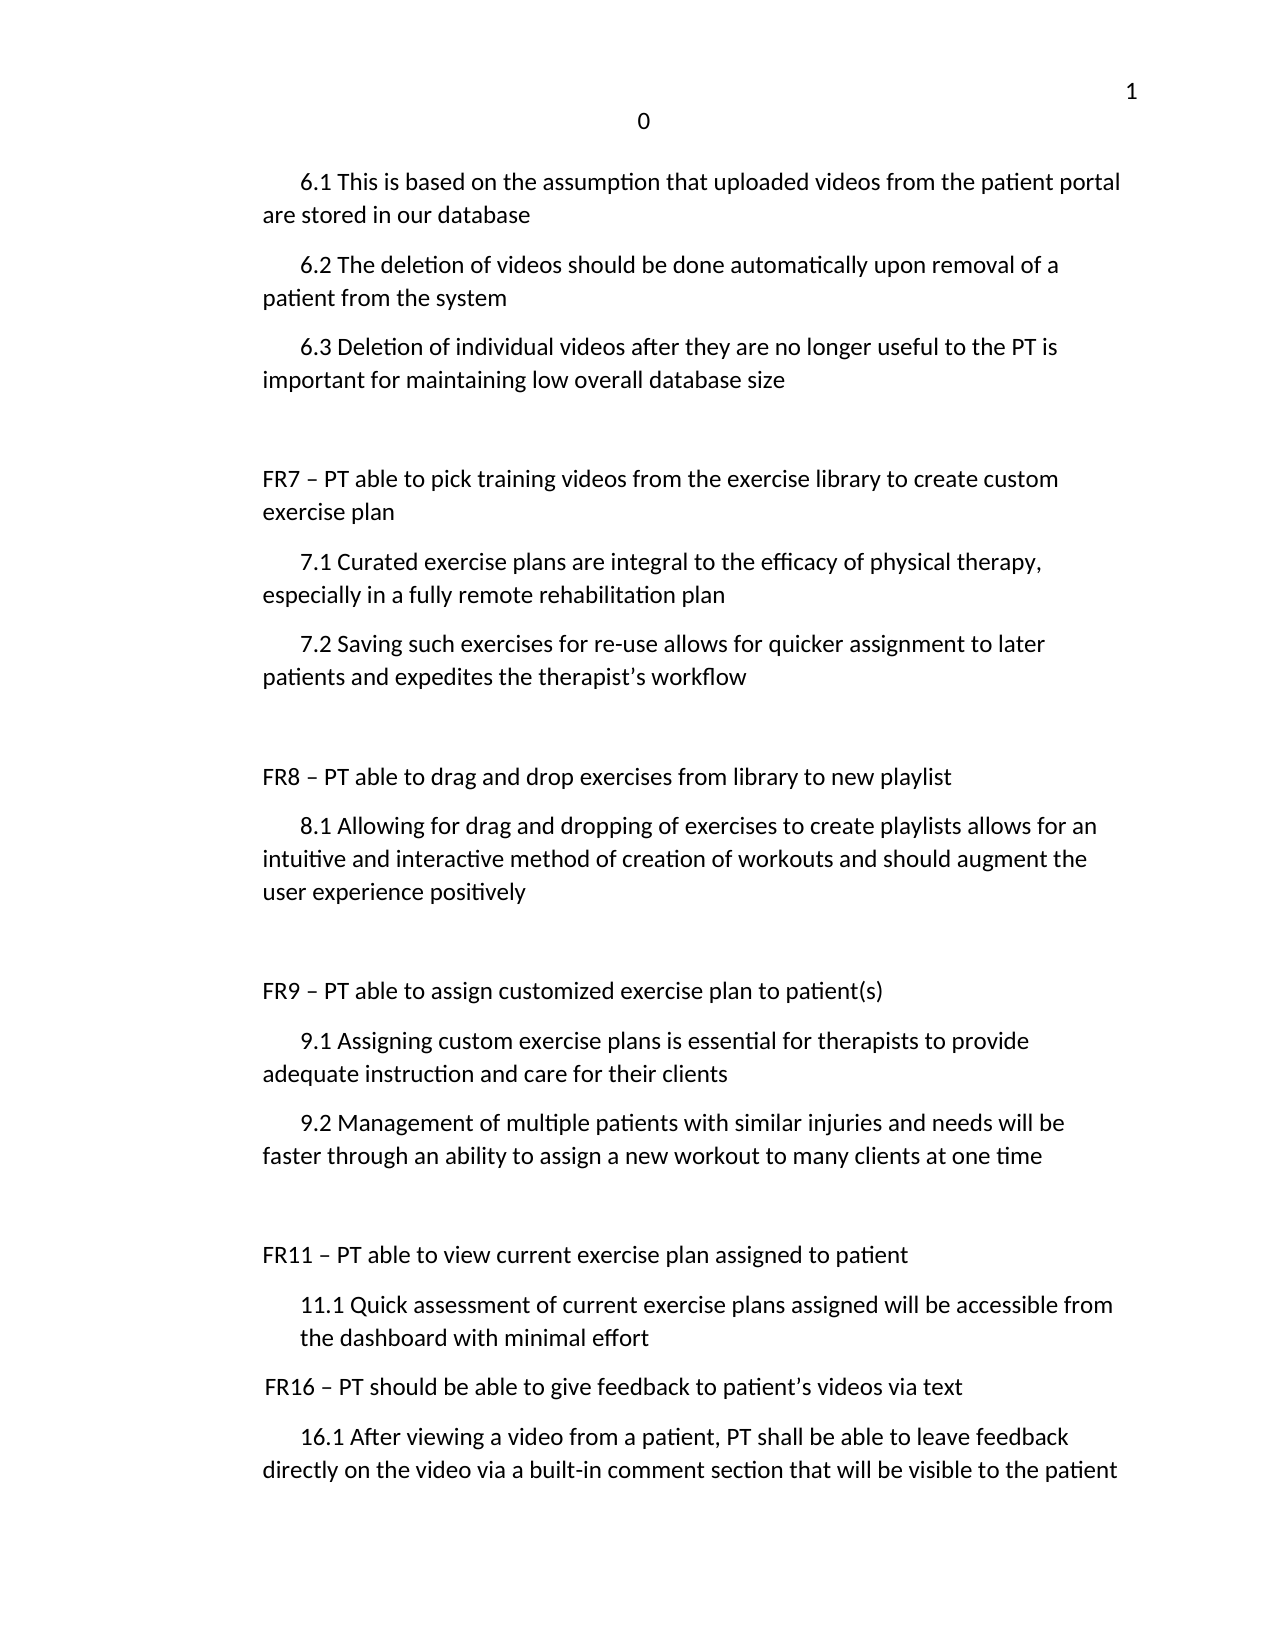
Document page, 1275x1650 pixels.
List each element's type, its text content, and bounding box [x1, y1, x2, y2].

text FR9 – PT able to assign customized exercise plan to patient(s) [262, 975, 1125, 1006]
text FR7 – PT able to pick training videos from the exercise library to create custom exercise plan [262, 464, 1125, 527]
text 16.1 After viewing a video from a patient, PT shall be able to leave feedback directly on the video via a built-in comment section that will be visible to the patient [262, 1421, 1125, 1484]
text 6.1 This is based on the assumption that uploaded videos from the patient portal are stored in our database [262, 167, 1125, 230]
text 11.1 Quick assessment of current exercise plans assigned will be accessible from the dashboard with minimal effort [300, 1289, 1125, 1352]
text 8.1 Allowing for drag and dropping of exercises to create playlists allows for an intuitive and interactive method of creation of workouts and should augment the user experience positively [262, 810, 1125, 907]
text 6.2 The deletion of videos should be done automatically upon removal of a patient from the system [262, 249, 1125, 312]
text 6.3 Deletion of individual videos after they are no longer useful to the PT is important for maintaining low overall database size [262, 332, 1125, 395]
text 7.2 Saving such exercises for re-use allows for quicker assignment to later patients and expedites the therapist’s workflow [262, 629, 1125, 692]
text 7.1 Curated exercise plans are integral to the efficacy of physical therapy, especially in a fully remote rehabilitation plan [262, 546, 1125, 609]
text FR11 – PT able to view current exercise plan assigned to patient [262, 1239, 1125, 1270]
text FR8 – PT able to drag and drop exercises from library to new playlist [262, 761, 1125, 791]
text 9.1 Assigning custom exercise plans is essential for therapists to provide adequate instruction and care for their clients [262, 1025, 1125, 1088]
text 9.2 Management of multiple patients with similar injuries and needs will be faster through an ability to assign a new workout to many clients at one time [262, 1107, 1125, 1171]
text FR16 – PT should be able to give feedback to patient’s videos via text [150, 1372, 1125, 1402]
